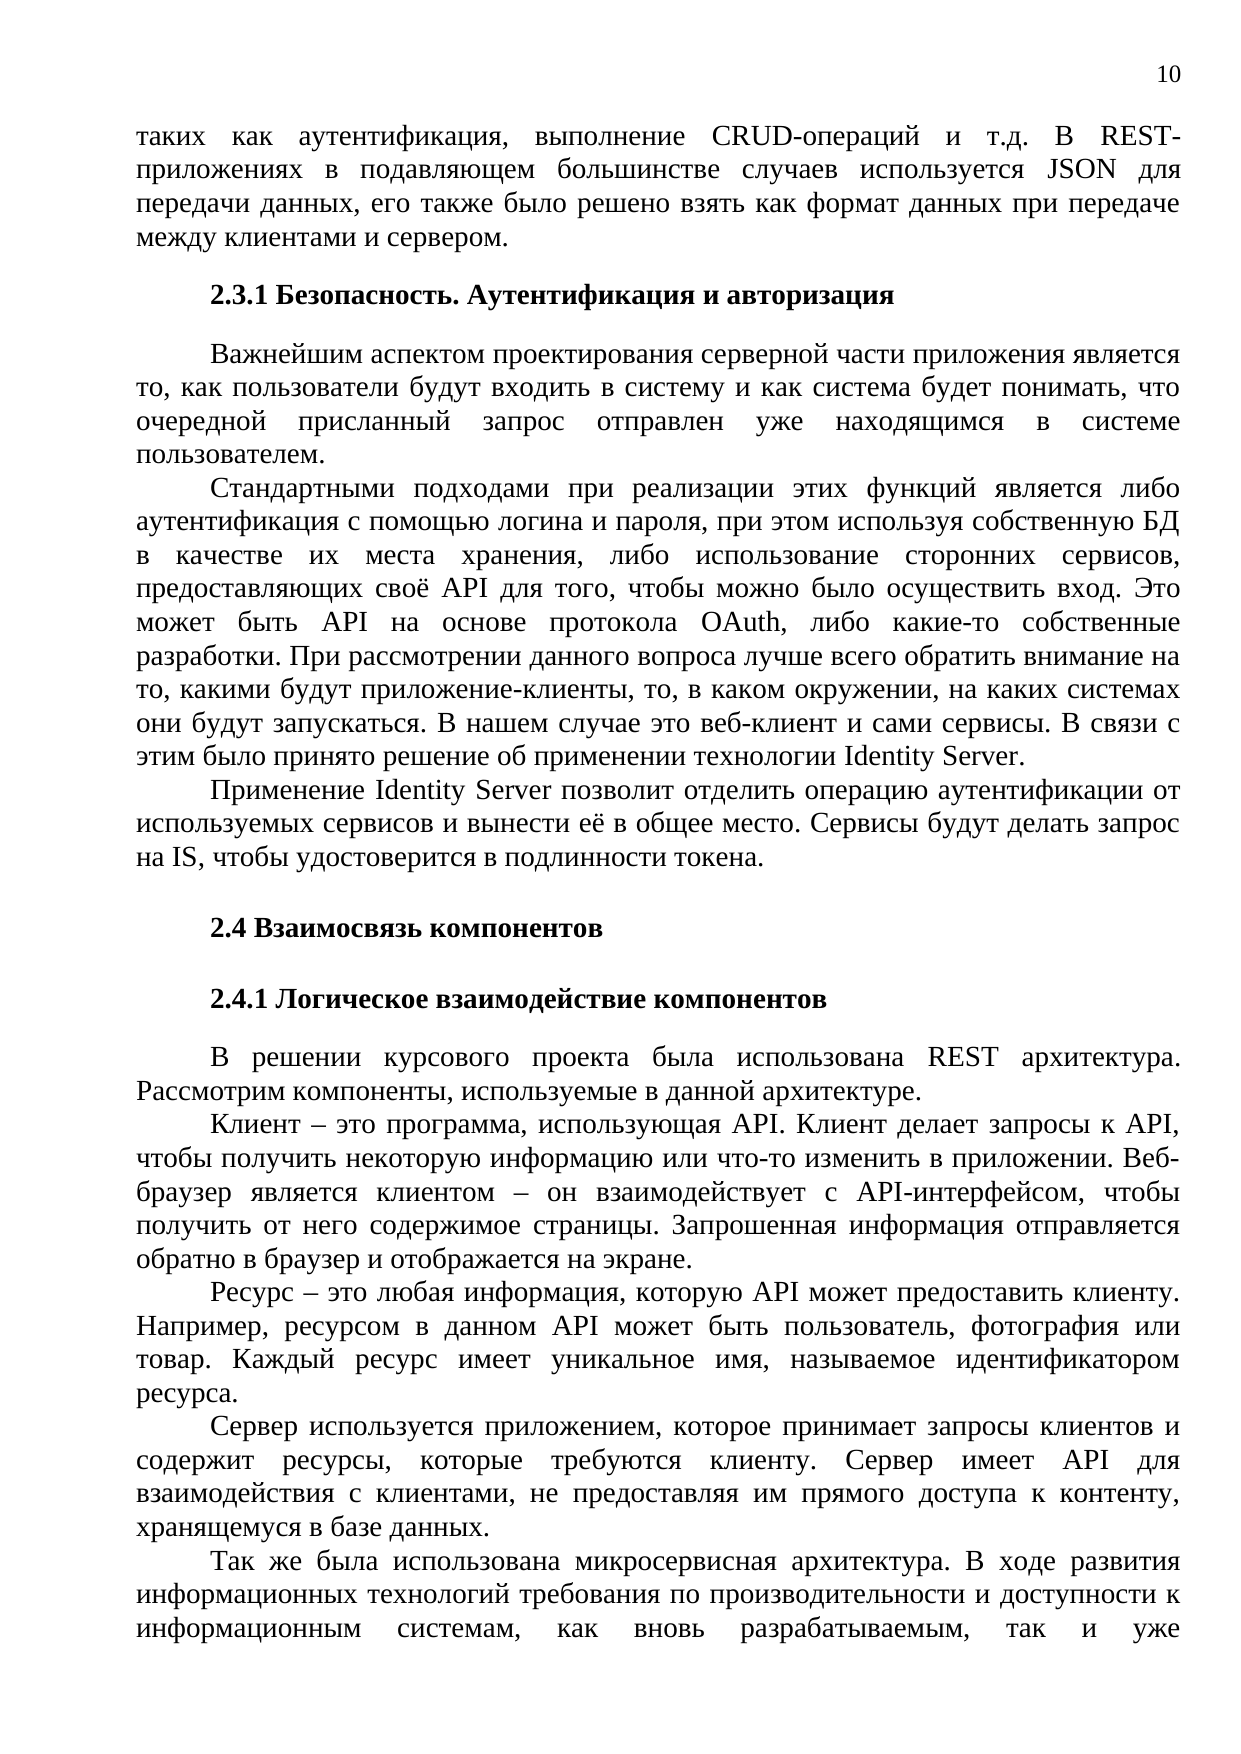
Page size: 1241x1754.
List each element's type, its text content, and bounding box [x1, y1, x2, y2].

text Ресурс – это любая информация, которую API может предоставить клиенту. Например, ресурсом в данном API может быть пользователь, фотография или товар. Каждый ресурс имеет уникальное имя, называемое идентификатором ресурса. [136, 1274, 1181, 1408]
text Стандартными подходами при реализации этих функций является либо аутентификация с помощью логина и пароля, при этом используя собственную БД в качестве их места хранения, либо использование сторонних сервисов, предоставляющих своё API для того, чтобы можно было осуществить вход. Это может быть API на основе протокола OAuth, либо какие-то собственные разработки. При рассмотрении данного вопроса лучше всего обратить внимание на то, какими будут приложение-клиенты, то, в каком окружении, на каких системах они будут запускаться. В нашем случае это веб-клиент и сами сервисы. В связи с этим было принято решение об применении технологии Identity Server. [136, 470, 1181, 772]
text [136, 1543, 1181, 1643]
subtitle Безопасность. Аутентификация и авторизация [136, 277, 1181, 311]
text Клиент – это программа, использующая API. Клиент делает запросы к API, чтобы получить некоторую информацию или что-то изменить в приложении. Веб-браузер является клиентом – он взаимодействует с API-интерфейсом, чтобы получить от него содержимое страницы. Запрошенная информация отправляется обратно в браузер и отображается на экране. [136, 1107, 1181, 1274]
text В решении курсового проекта была использована REST архитектура. Рассмотрим компоненты, используемые в данной архитектуре. [136, 1039, 1181, 1107]
text Важнейшим аспектом проектирования серверной части приложения является то, как пользователи будут входить в систему и как система будет понимать, что очередной присланный запрос отправлен уже находящимся в системе пользователем. [136, 336, 1181, 470]
subtitle Логическое взаимодействие компонентов [136, 981, 1181, 1014]
text Сервер используется приложением, которое принимает запросы клиентов и содержит ресурсы, которые требуются клиенту. Сервер имеет API для взаимодействия с клиентами, не предоставляя им прямого доступа к контенту, хранящемуся в базе данных. [136, 1408, 1181, 1543]
text Применение Identity Server позволит отделить операцию аутентификации от используемых сервисов и вынести её в общее место. Сервисы будут делать запрос на IS, чтобы удостоверится в подлинности токена. [136, 772, 1181, 872]
subtitle Взаимосвязь компонентов [136, 910, 1181, 943]
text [136, 118, 1181, 252]
